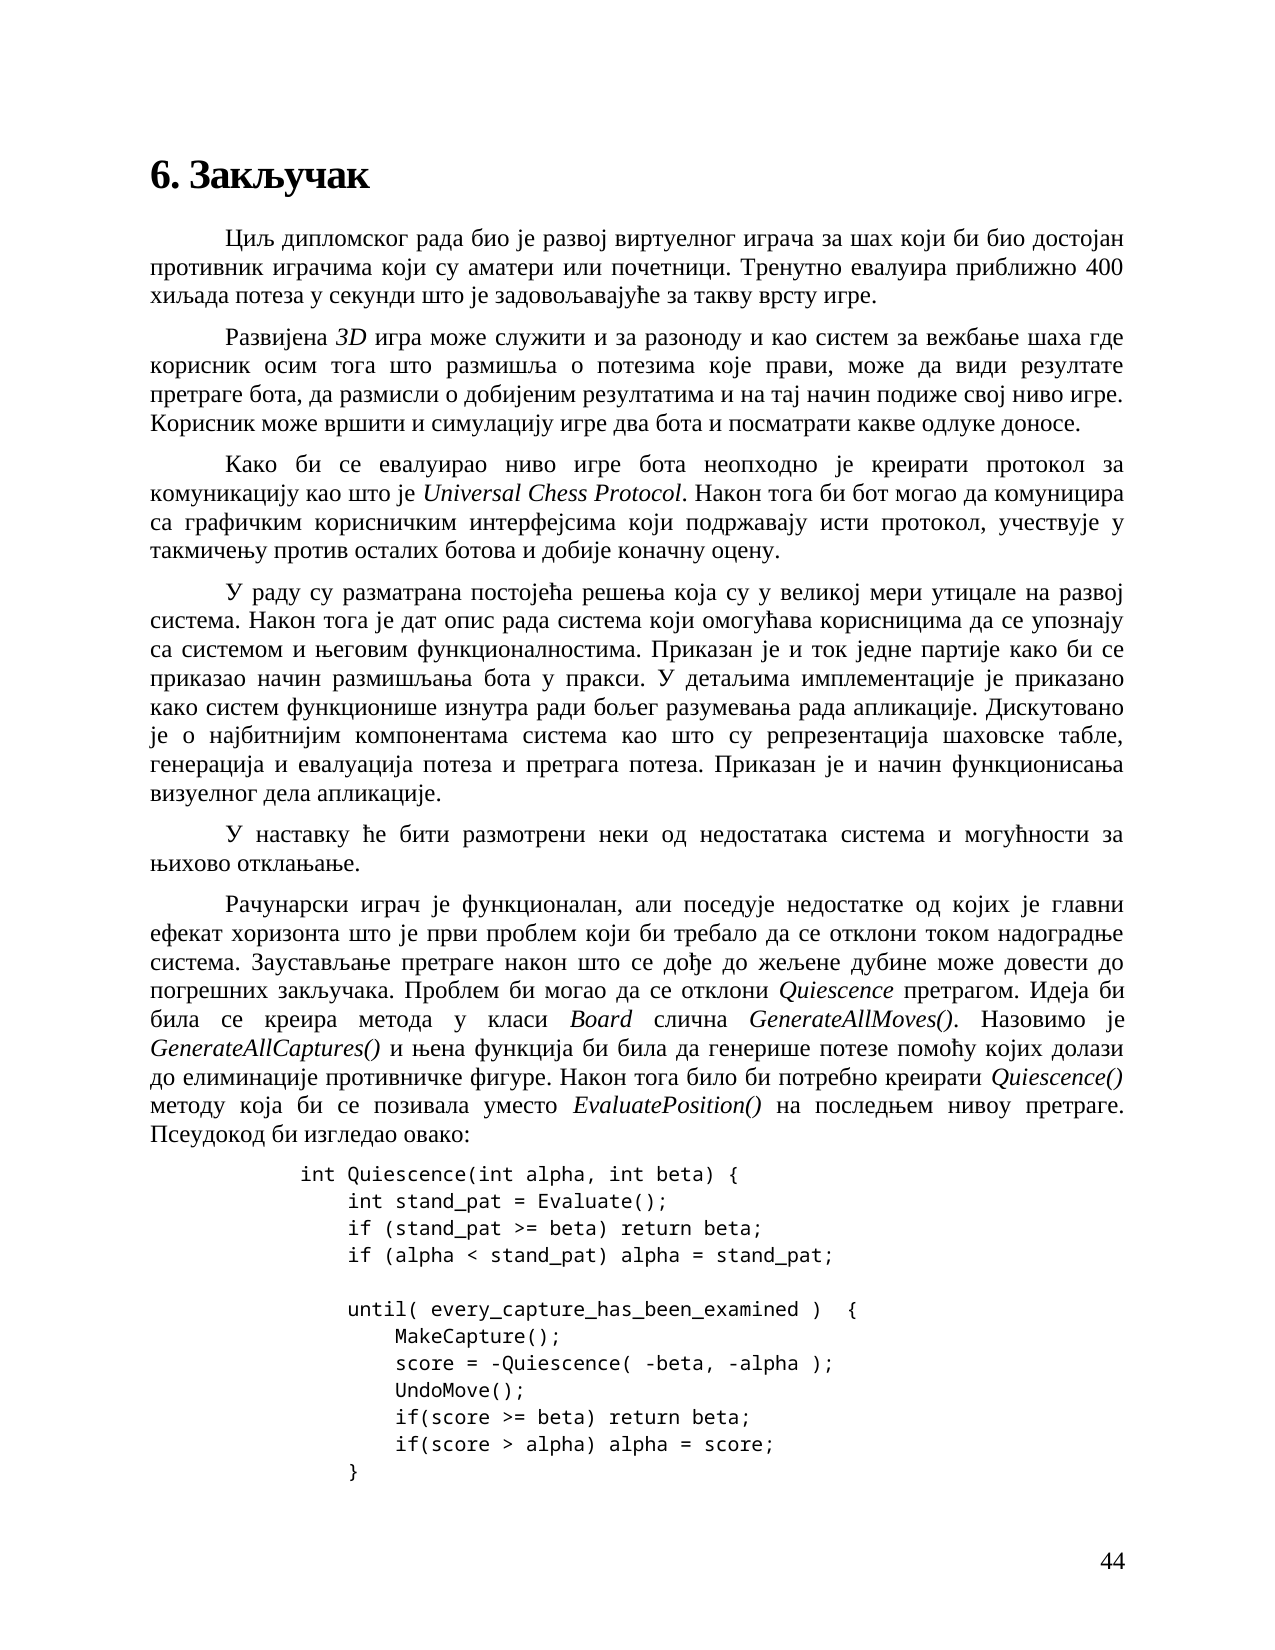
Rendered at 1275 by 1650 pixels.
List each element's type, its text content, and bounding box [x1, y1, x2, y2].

text if (alpha < stand_pat) alpha = stand_pat; [300, 1241, 1125, 1268]
text MakeCapture(); [300, 1322, 1125, 1349]
text Како би се евалуирао ниво игре бота неопходно је креирати протокол за комуникацију као што је Universal Chess Protocol. Након тога би бот могао да комуницира са графичким корисничким интерфејсима који подржавају исти протокол, учествује у такмичењу против осталих ботова и добије коначну оцену. [150, 449, 1125, 564]
text until( every_capture_has_been_examined ) { [300, 1295, 1125, 1322]
text У наставку ће бити размотрени неки од недостатака система и могућности за њихово отклањање. [150, 819, 1125, 877]
text score = -Quiescence( -beta, -alpha ); [300, 1349, 1125, 1376]
text Рачунарски играч је функционалан, али поседује недостатке од којих је главни ефекат хоризонта што је први проблем који би требало да се отклони током надоградње система. Заустављање претраге након што се дође до жељене дубине може довести до погрешних закључака. Проблем би могао да се отклони Quiеscence претрагом. Идеја би била се креира метода у класи Board слична GenerateAllMoves(). Назовимо је GenerateAllCaptures() и њена функција би била да генерише потезе помоћу којих долази до елиминације противничке фигуре. Након тога било би потребно креирати Quiescence() методу која би се позивала уместо EvaluatePosition() на последњем нивоу претраге. Псеудокод би изгледао овако: [150, 889, 1125, 1148]
text Циљ дипломског рада био је развој виртуелног играча за шах који би био достојан противник играчима који су аматери или почетници. Тренутно евалуира приближно 400 хиљада потеза у секунди што је задовољавајуће за такву врсту игре. [150, 223, 1125, 309]
subtitle Закључак [150, 150, 1125, 198]
text if(score > alpha) alpha = score; [300, 1430, 1125, 1457]
text Развијена 3D игра може служити и за разоноду и као систем за вежбање шаха где корисник осим тога што размишља о потезима које прави, може да види резултате претраге бота, да размисли о добијеним резултатима и на тај начин подиже свој ниво игре. Корисник може вршити и симулацију игре два бота и посматрати какве одлуке доносе. [150, 322, 1125, 437]
text У раду су разматрана постојећа решења која су у великој мери утицале на развој система. Након тога је дат опис рада система који омогућава корисницима да се упознају са системом и његовим функционалностима. Приказан је и ток једне партије како би се приказао начин размишљања бота у пракси. У детаљима имплементације је приказано како систем функционише изнутра ради бољег разумевања рада апликације. Дискутовано је о најбитнијим компонентама система као што су репрезентација шаховске табле, генерација и евалуација потеза и претрага потеза. Приказан је и начин функционисања визуелног дела апликације. [150, 577, 1125, 807]
text if (stand_pat >= beta) return beta; [300, 1214, 1125, 1241]
text if(score >= beta) return beta; [300, 1403, 1125, 1430]
text int stand_pat = Evaluate(); [300, 1187, 1125, 1214]
text UndoMove(); [300, 1376, 1125, 1403]
text int Quiescence(int alpha, int beta) { [300, 1160, 1125, 1187]
text } [300, 1457, 1125, 1484]
